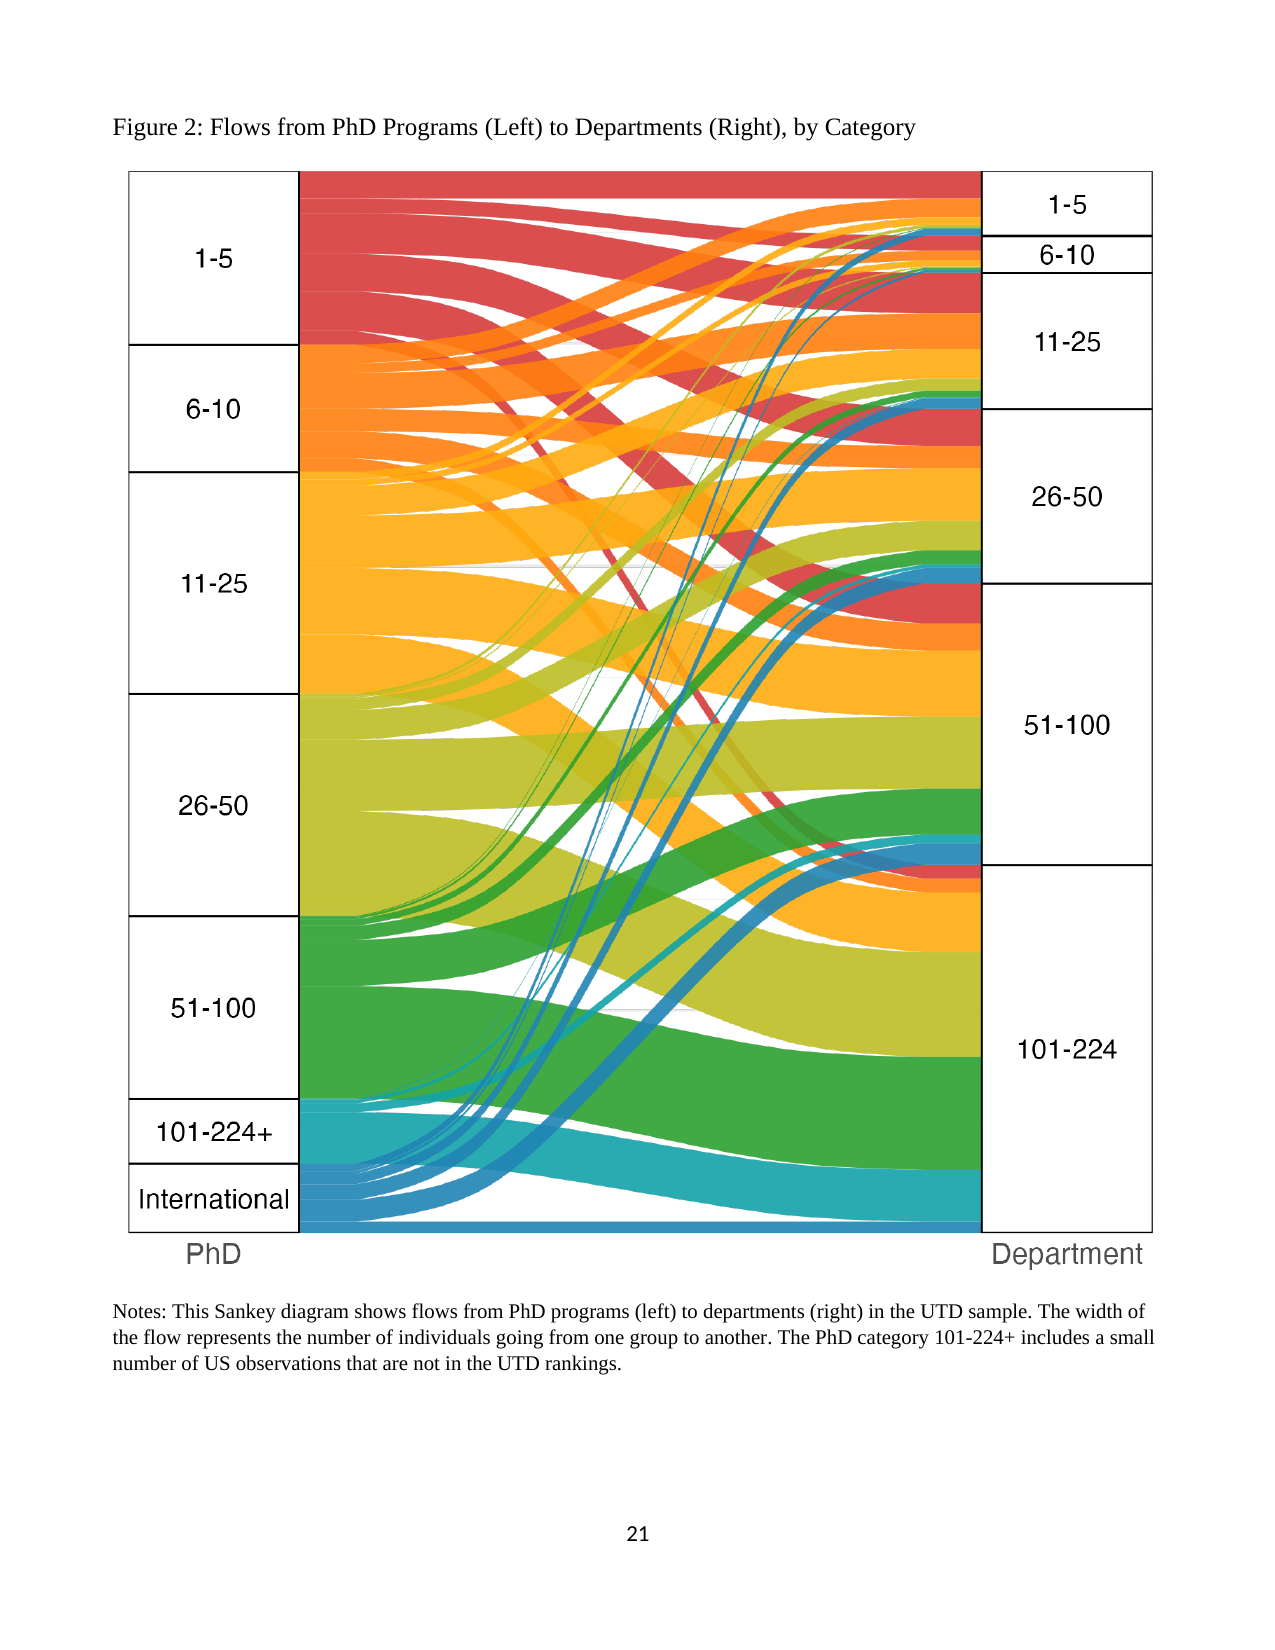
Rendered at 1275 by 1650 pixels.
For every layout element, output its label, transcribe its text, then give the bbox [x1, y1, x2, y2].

text Notes: This Sankey diagram shows flows from PhD programs (left) to departments (right) in the UTD sample. The width of the flow represents the number of individuals going from one group to another. The PhD category 101-224+ includes a small number of US observations that are not in the UTD rankings. [112, 1299, 1162, 1375]
text Figure 2: Flows from PhD Programs (Left) to Departments (Right), by Category [112, 112, 1162, 141]
picture [112, 160, 1163, 1281]
